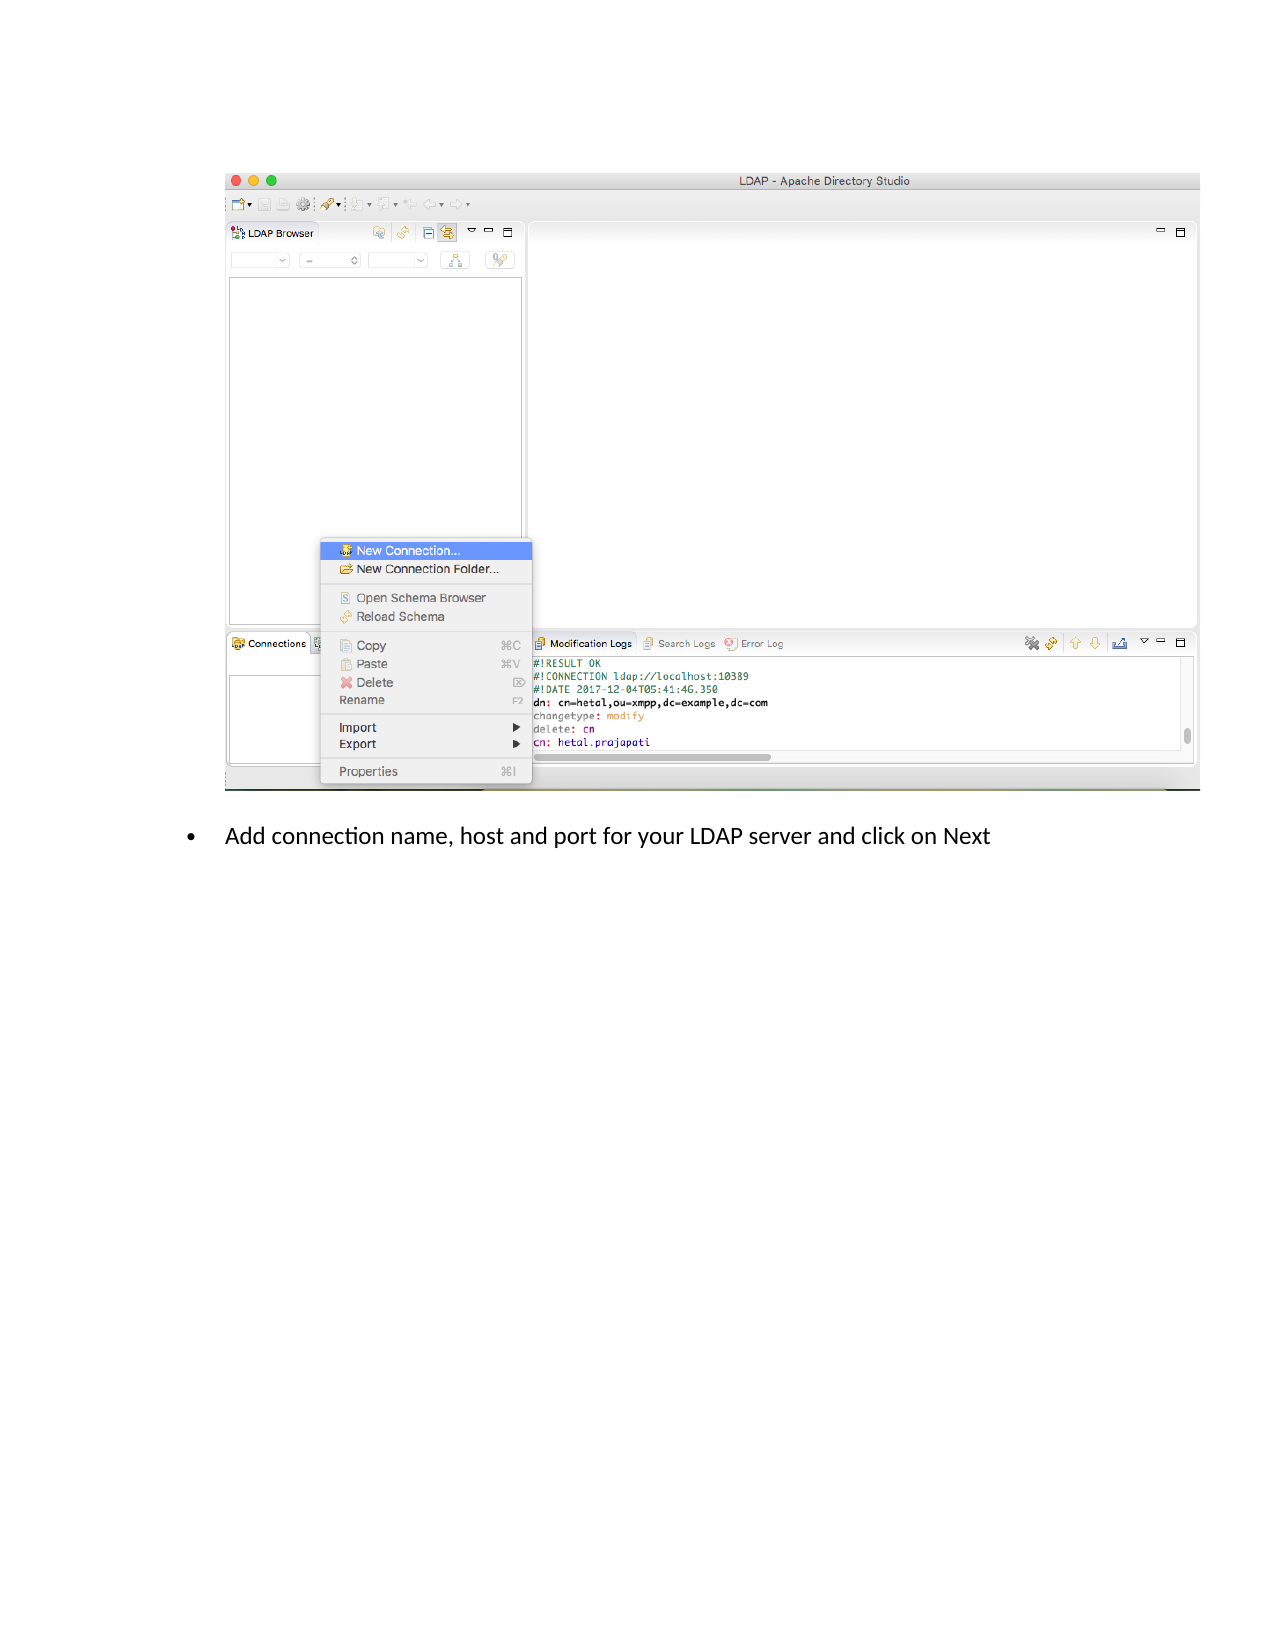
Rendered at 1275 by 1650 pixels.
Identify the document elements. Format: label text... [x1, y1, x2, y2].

list Add connection name, host and port for your LDAP server and click on Next [187, 820, 1125, 850]
